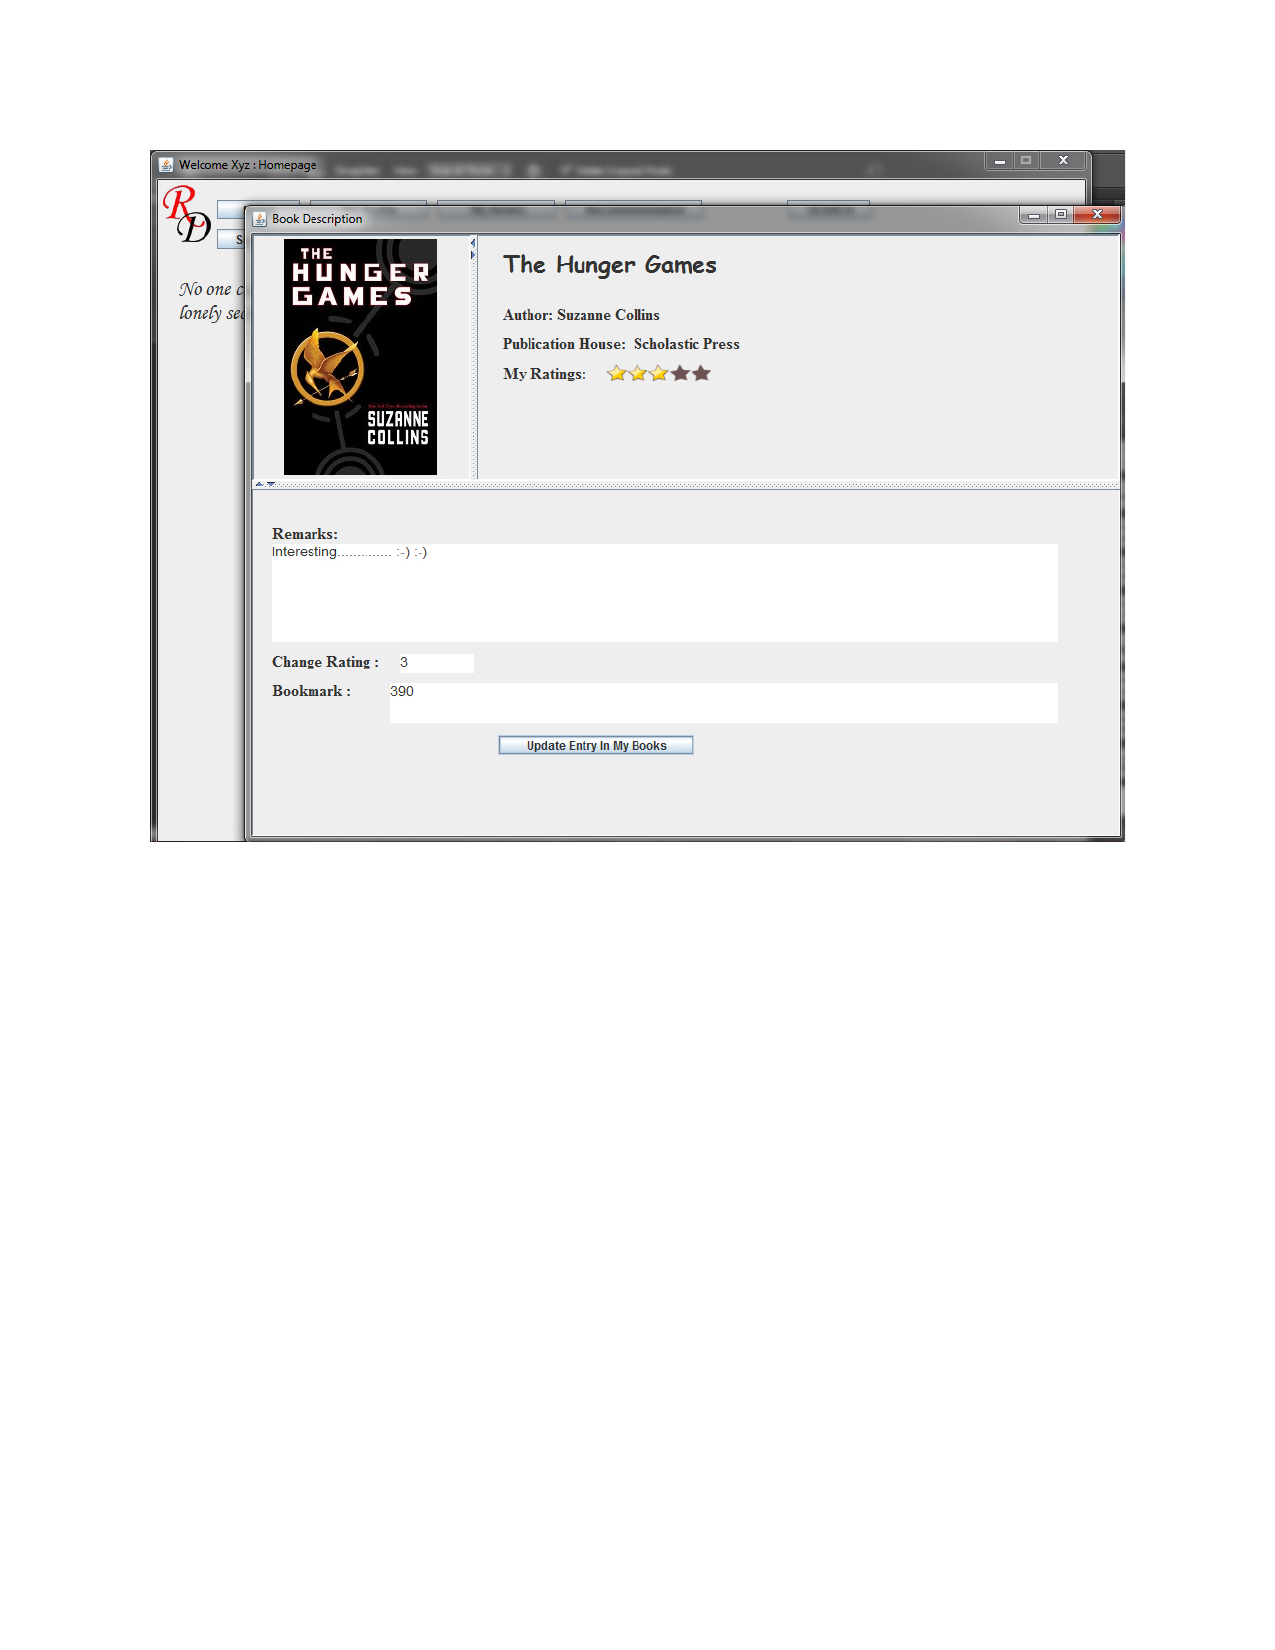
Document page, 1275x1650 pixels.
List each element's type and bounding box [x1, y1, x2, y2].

picture [150, 150, 1125, 842]
